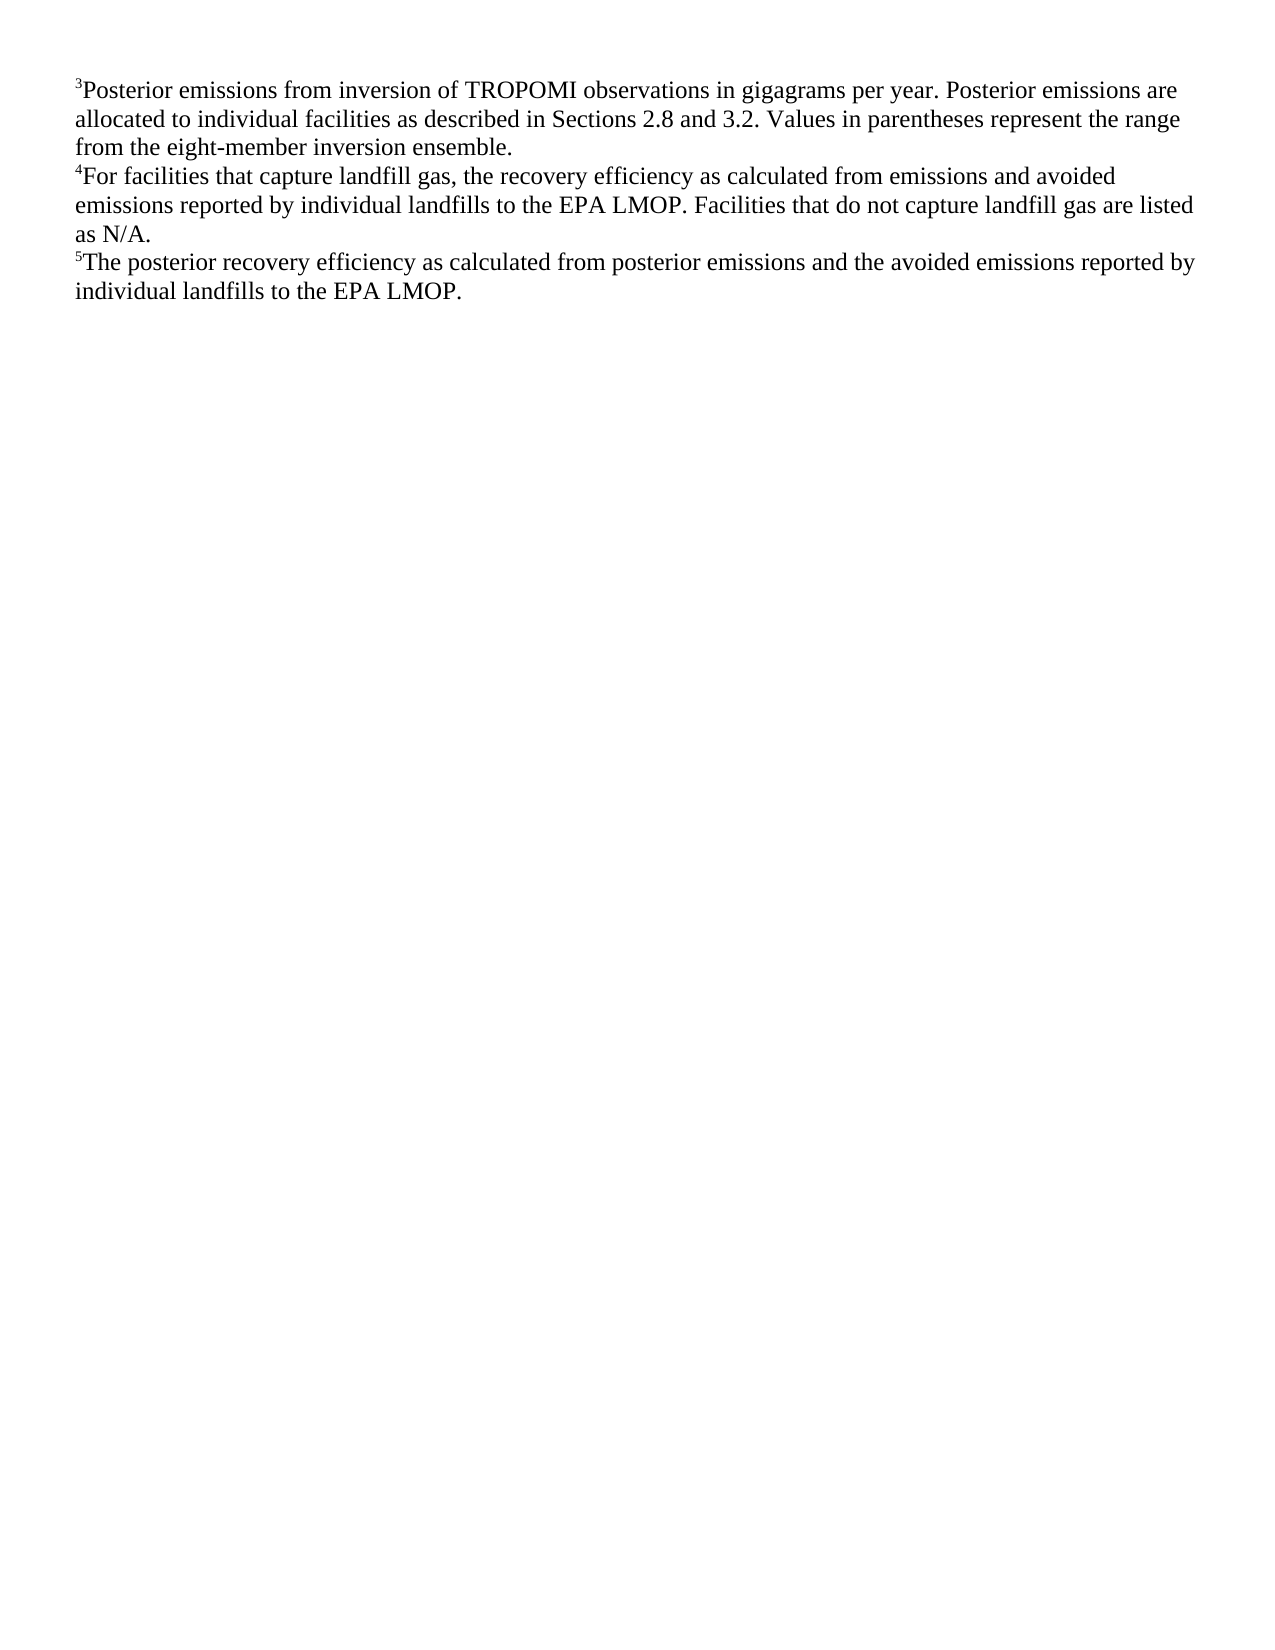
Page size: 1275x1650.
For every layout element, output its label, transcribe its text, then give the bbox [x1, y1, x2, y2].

text 3Posterior emissions from inversion of TROPOMI observations in gigagrams per year. Posterior emissions are allocated to individual facilities as described in Sections 2.8 and 3.2. Values in parentheses represent the range from the eight-member inversion ensemble. [75, 75, 1200, 161]
text 5The posterior recovery efficiency as calculated from posterior emissions and the avoided emissions reported by individual landfills to the EPA LMOP. [75, 247, 1200, 305]
text 4For facilities that capture landfill gas, the recovery efficiency as calculated from emissions and avoided emissions reported by individual landfills to the EPA LMOP. Facilities that do not capture landfill gas are listed as N/A. [75, 161, 1200, 247]
